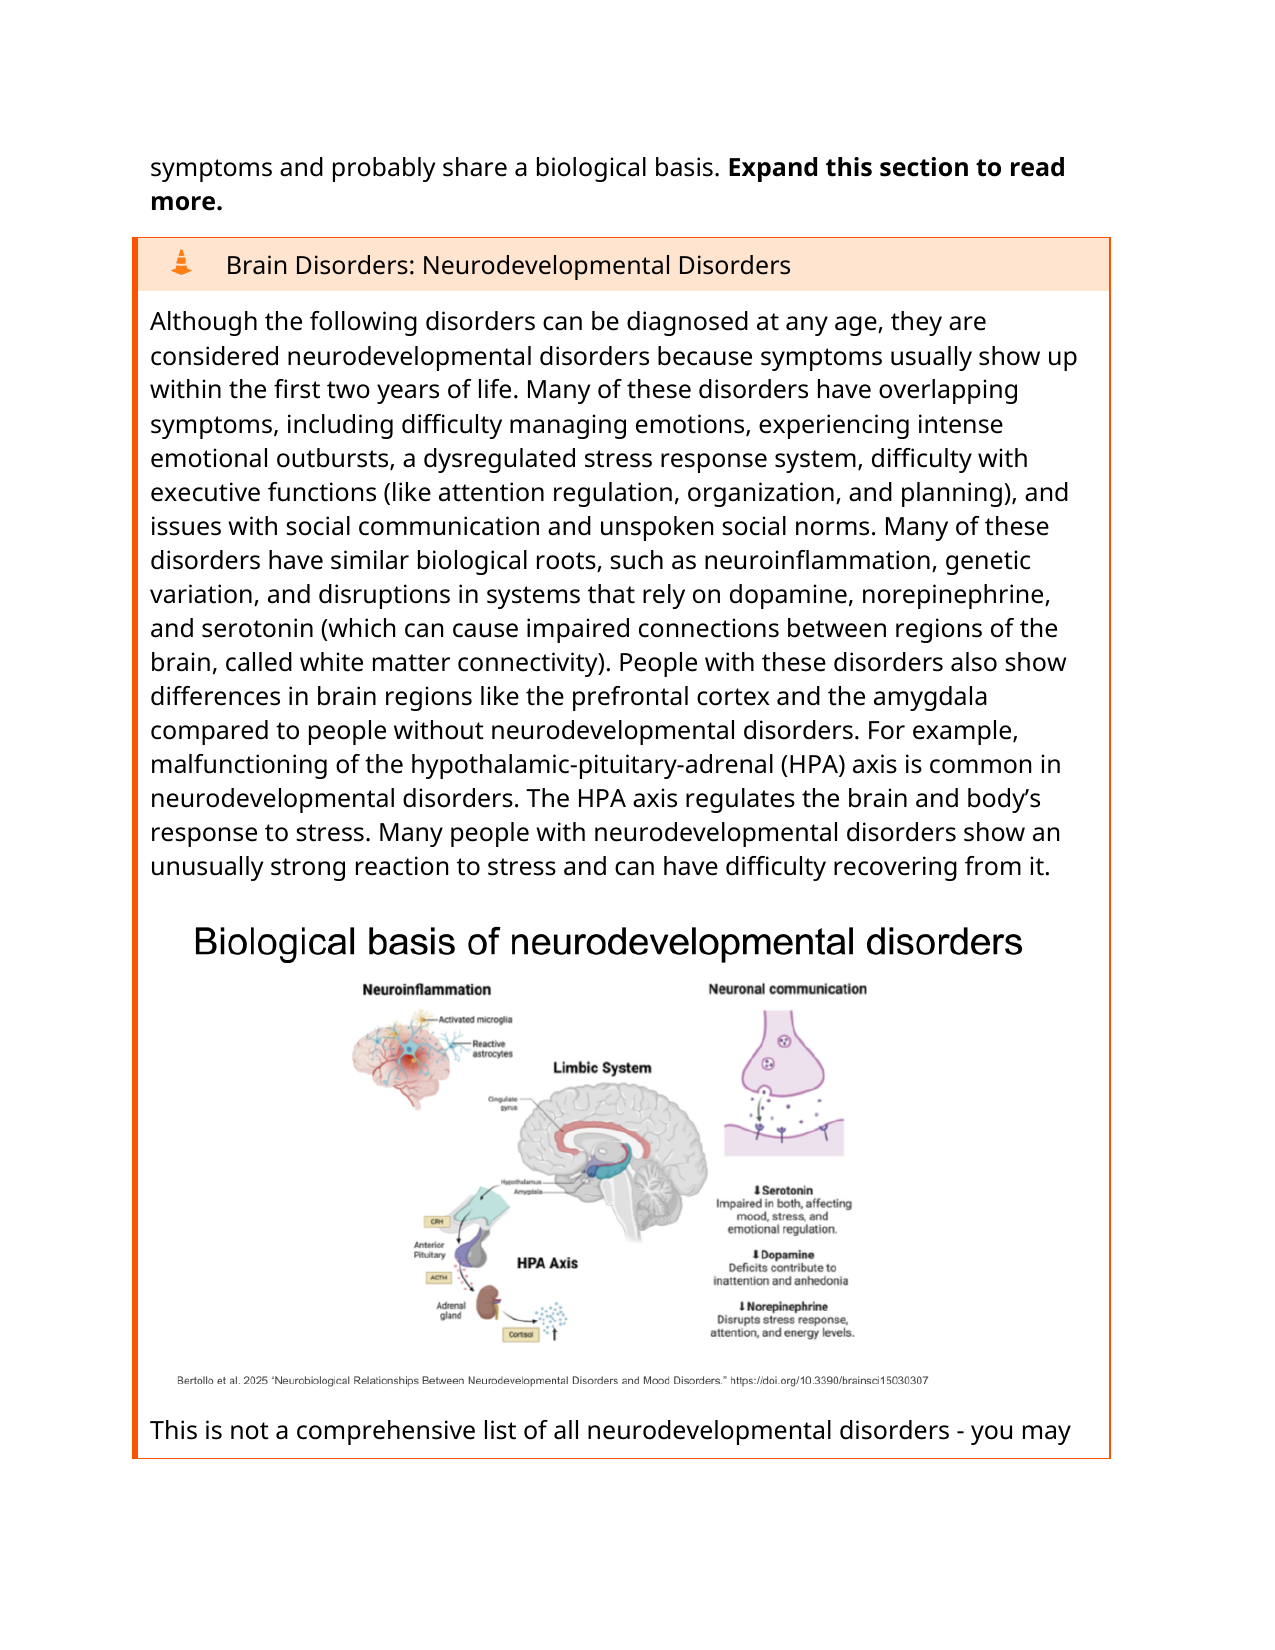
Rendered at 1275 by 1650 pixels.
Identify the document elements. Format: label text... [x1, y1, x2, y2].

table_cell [138, 291, 1109, 1458]
table_header Brain Disorders: Neurodevelopmental Disorders [138, 238, 1109, 291]
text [150, 150, 1125, 218]
picture [168, 901, 1044, 1394]
picture [168, 249, 194, 275]
